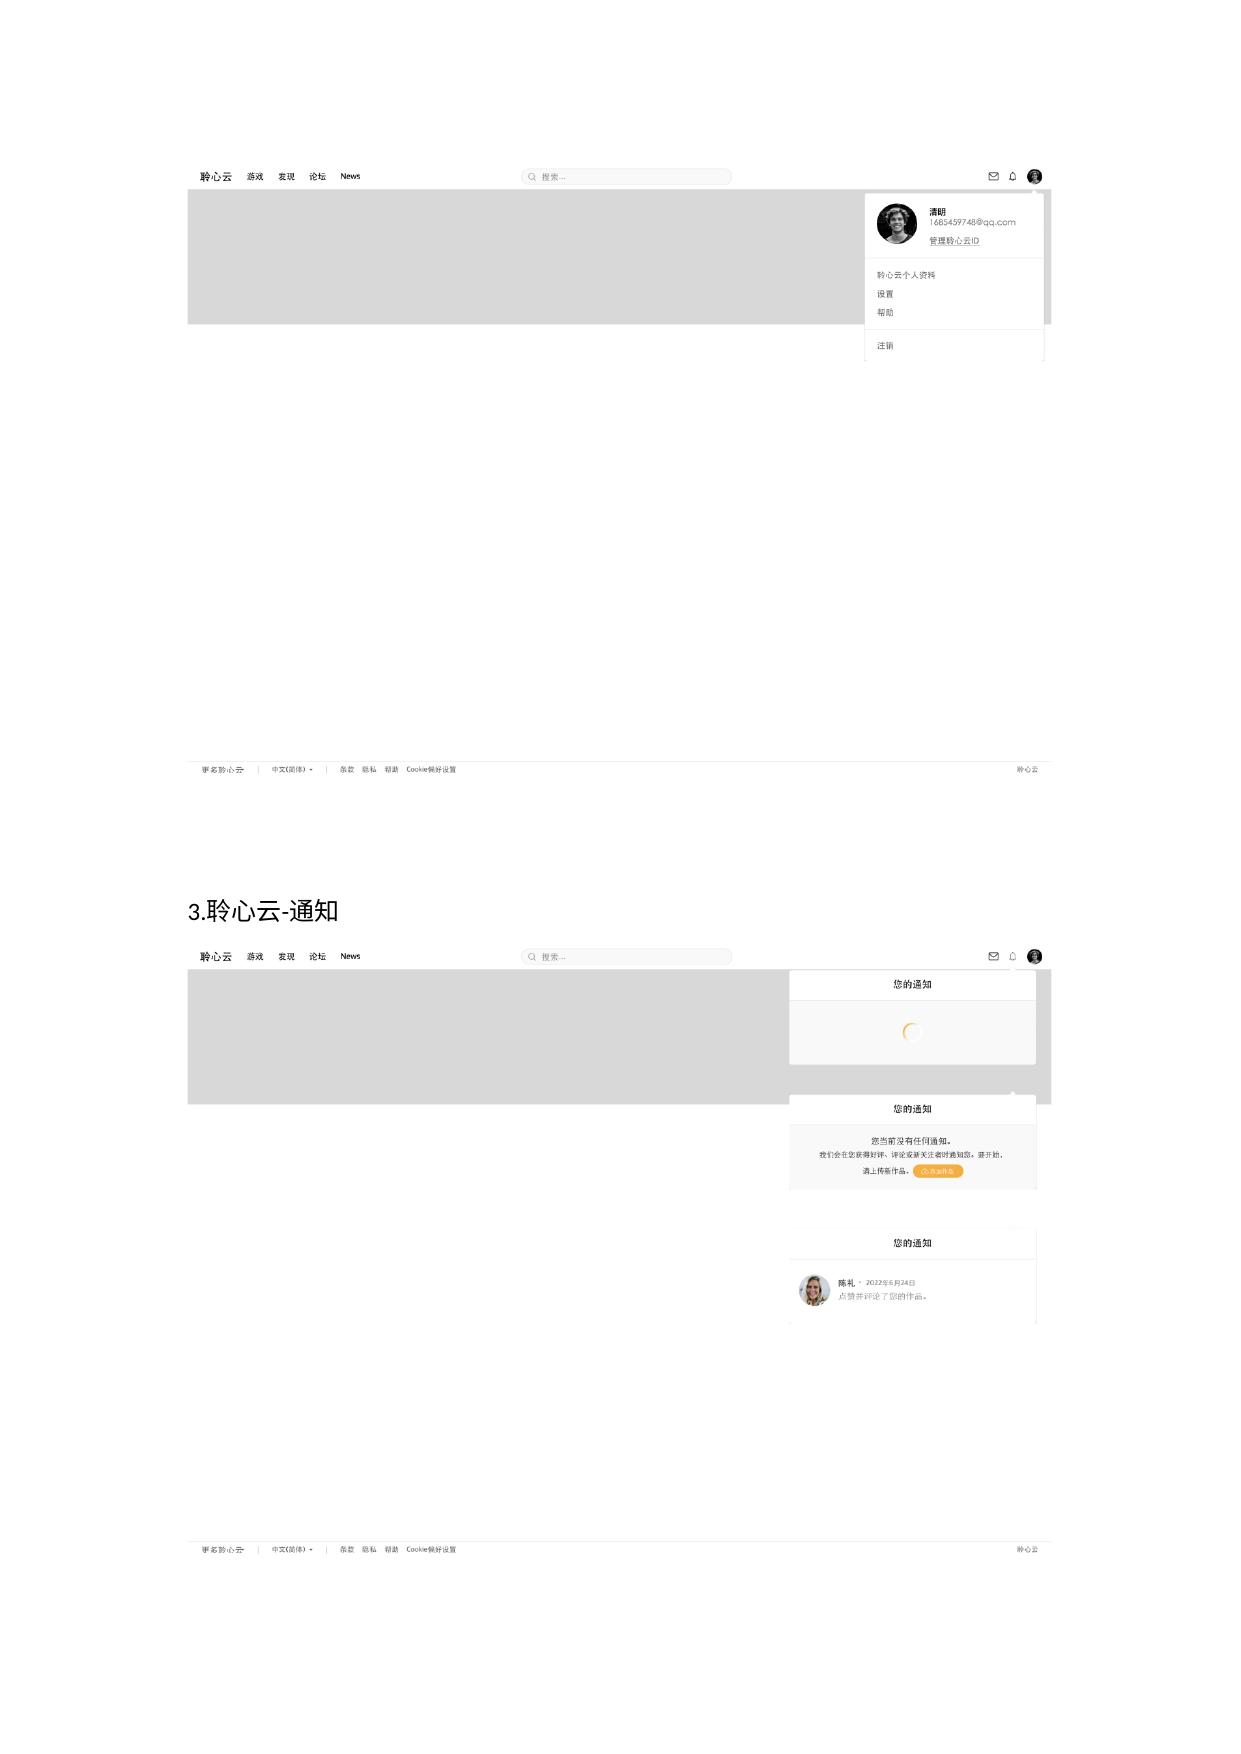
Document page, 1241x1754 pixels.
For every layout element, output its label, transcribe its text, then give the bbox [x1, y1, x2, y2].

picture [187, 942, 1052, 1557]
picture [187, 162, 1052, 777]
list 3.聆心云-通知 [187, 877, 1053, 942]
